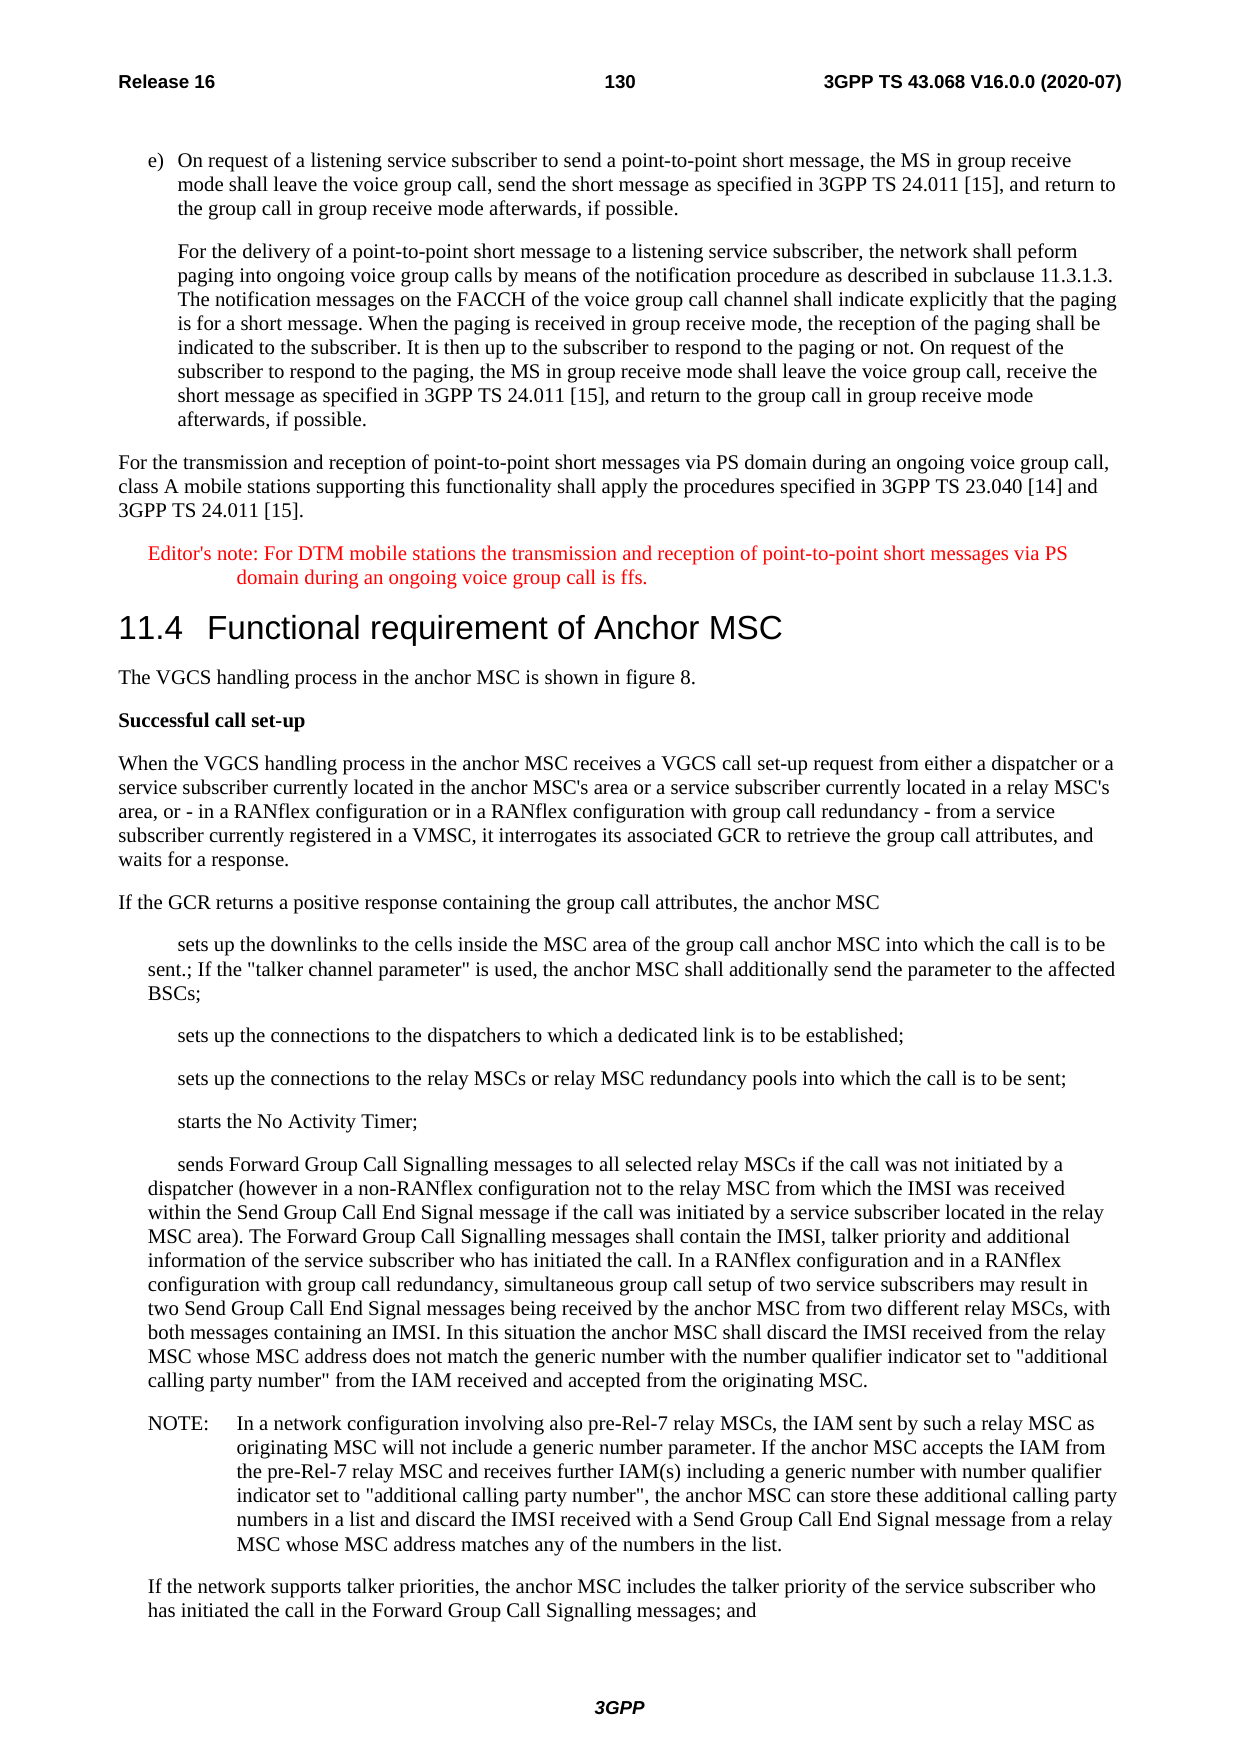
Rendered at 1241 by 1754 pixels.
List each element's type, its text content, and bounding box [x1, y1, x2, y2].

text Editor's note: For DTM mobile stations the transmission and reception of point-to-point short messages via PS domain during an ongoing voice group call is ffs. [148, 541, 1122, 589]
text starts the No Activity Timer; [148, 1109, 1122, 1133]
text If the network supports talker priorities, the anchor MSC includes the talker priority of the service subscriber who has initiated the call in the Forward Group Call Signalling messages; and [148, 1574, 1122, 1622]
text When the VGCS handling process in the anchor MSC receives a VGCS call set-up request from either a dispatcher or a service subscriber currently located in the anchor MSC's area or a service subscriber currently located in a relay MSC's area, or - in a RANflex configuration or in a RANflex configuration with group call redundancy - from a service subscriber currently registered in a VMSC, it interrogates its associated GCR to retrieve the group call attributes, and waits for a response. [118, 751, 1122, 871]
text For the delivery of a point-to-point short message to a listening service subscriber, the network shall peform paging into ongoing voice group calls by means of the notification procedure as described in subclause 11.3.1.3. The notification messages on the FACCH of the voice group call channel shall indicate explicitly that the paging is for a short message. When the paging is received in group receive mode, the reception of the paging shall be indicated to the subscriber. It is then up to the subscriber to respond to the paging or not. On request of the subscriber to respond to the paging, the MS in group receive mode shall leave the voice group call, receive the short message as specified in 3GPP TS 24.011 [15], and return to the group call in group receive mode afterwards, if possible. [177, 239, 1122, 431]
text NOTE: In a network configuration involving also pre-Rel-7 relay MSCs, the IAM sent by such a relay MSC as originating MSC will not include a generic number parameter. If the anchor MSC accepts the IAM from the pre-Rel-7 relay MSC and receives further IAM(s) including a generic number with number qualifier indicator set to "additional calling party number", the anchor MSC can store these additional calling party numbers in a list and discard the IMSI received with a Send Group Call End Signal message from a relay MSC whose MSC address matches any of the numbers in the list. [148, 1411, 1122, 1556]
text The VGCS handling process in the anchor MSC is shown in figure 8. [118, 665, 1122, 689]
text For the transmission and reception of point-to-point short messages via PS domain during an ongoing voice group call, class A mobile stations supporting this functionality shall apply the procedures specified in 3GPP TS 23.040 [14] and 3GPP TS 24.011 [15]. [118, 450, 1122, 522]
text Successful call set-up [118, 708, 1122, 732]
text sends Forward Group Call Signalling messages to all selected relay MSCs if the call was not initiated by a dispatcher (however in a non-RANflex configuration not to the relay MSC from which the IMSI was received within the Send Group Call End Signal message if the call was initiated by a service subscriber located in the relay MSC area). The Forward Group Call Signalling messages shall contain the IMSI, talker priority and additional information of the service subscriber who has initiated the call. In a RANflex configuration and in a RANflex configuration with group call redundancy, simultaneous group call setup of two service subscribers may result in two Send Group Call End Signal messages being received by the anchor MSC from two different relay MSCs, with both messages containing an IMSI. In this situation the anchor MSC shall discard the IMSI received from the relay MSC whose MSC address does not match the generic number with the number qualifier indicator set to "additional calling party number" from the IAM received and accepted from the originating MSC. [148, 1152, 1122, 1392]
text sets up the downlinks to the cells inside the MSC area of the group call anchor MSC into which the call is to be sent.; If the "talker channel parameter" is used, the anchor MSC shall additionally send the parameter to the affected BSCs; [148, 932, 1122, 1004]
text If the GCR returns a positive response containing the group call attributes, the anchor MSC [118, 889, 1122, 914]
text sets up the connections to the relay MSCs or relay MSC redundancy pools into which the call is to be sent; [148, 1066, 1122, 1090]
text sets up the connections to the dispatchers to which a dedicated link is to be established; [148, 1023, 1122, 1047]
subtitle 11.4 Functional requirement of Anchor MSC [118, 608, 1122, 646]
text e) On request of a listening service subscriber to send a point-to-point short message, the MS in group receive mode shall leave the voice group call, send the short message as specified in 3GPP TS 24.011 [15], and return to the group call in group receive mode afterwards, if possible. [148, 148, 1122, 220]
